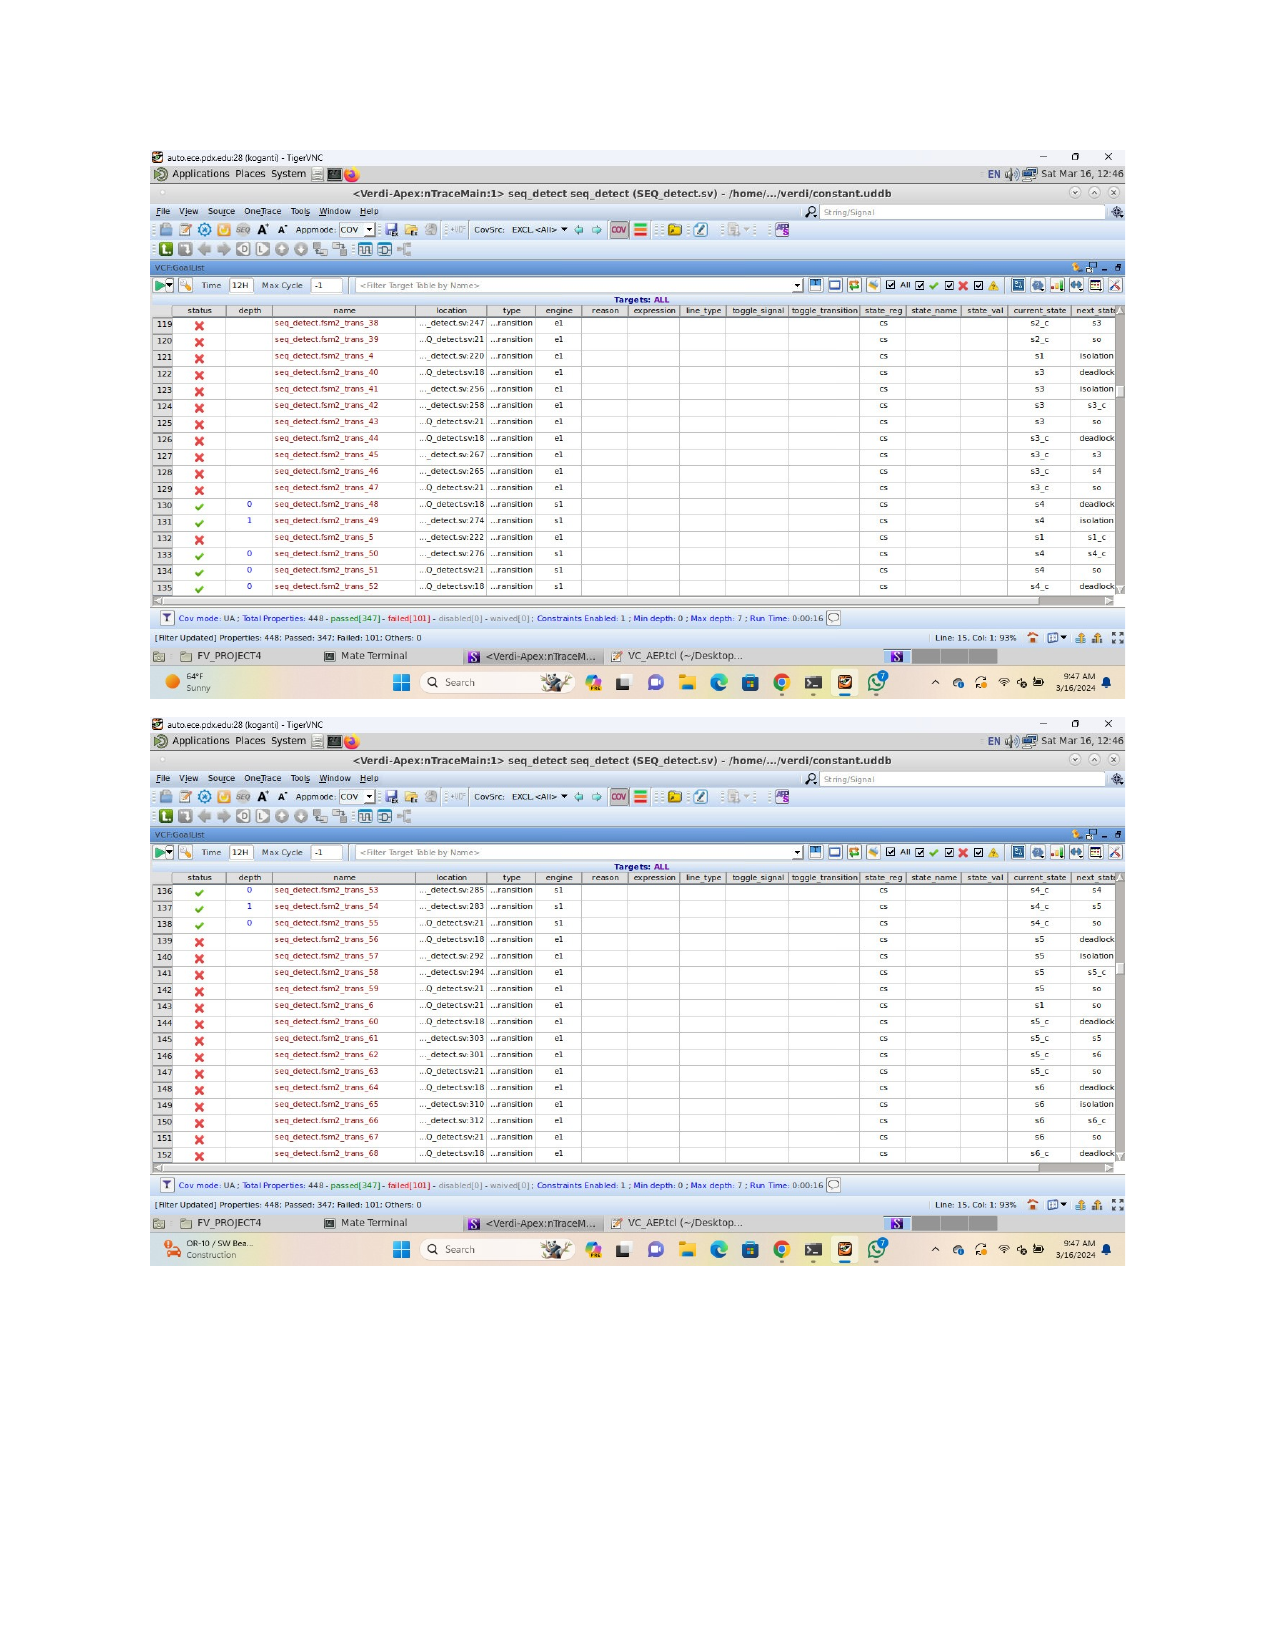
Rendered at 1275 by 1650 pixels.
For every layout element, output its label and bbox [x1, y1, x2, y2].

picture [150, 717, 1125, 1266]
picture [150, 150, 1125, 699]
